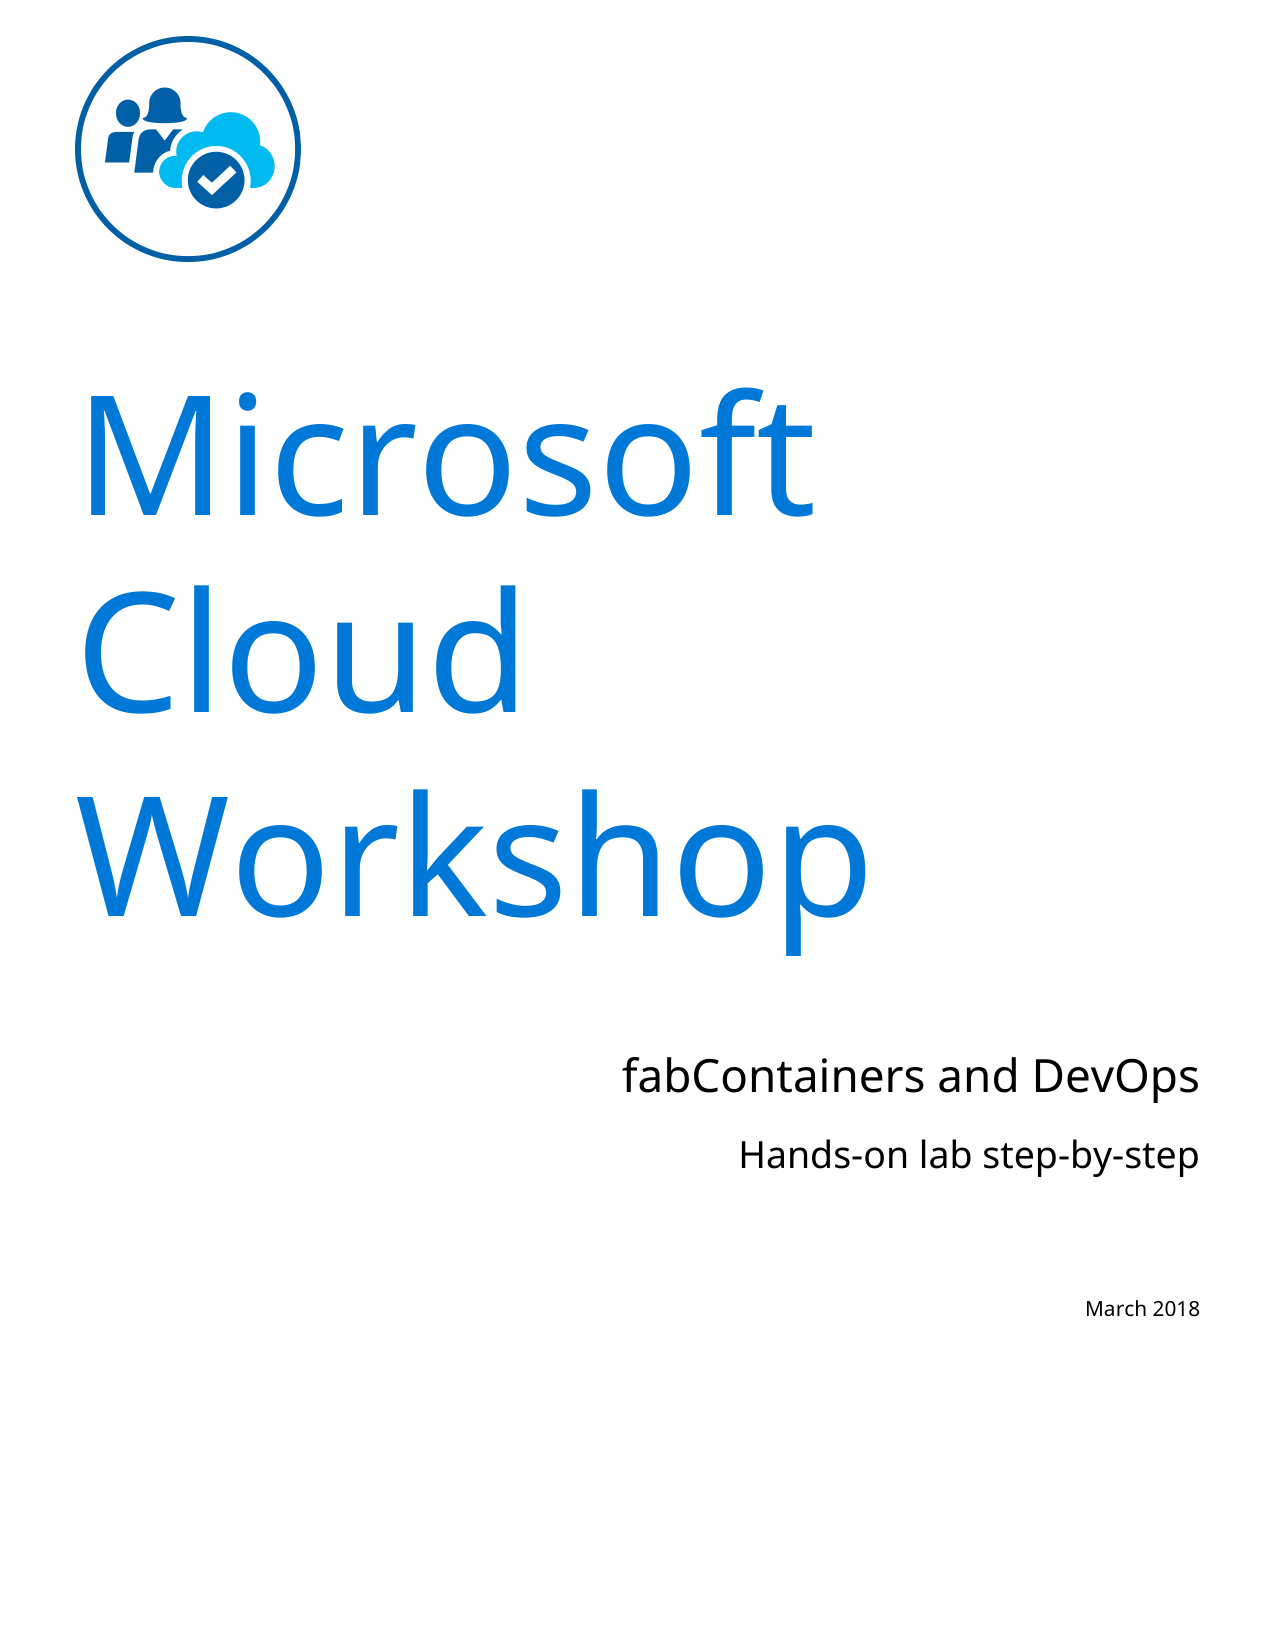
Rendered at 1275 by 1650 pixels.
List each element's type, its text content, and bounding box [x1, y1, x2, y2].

text Hands-on lab step-by-step [75, 1128, 1200, 1179]
text fabContainers and DevOps [75, 1044, 1200, 1106]
text March 2018 [75, 1294, 1200, 1323]
picture [75, 36, 301, 262]
